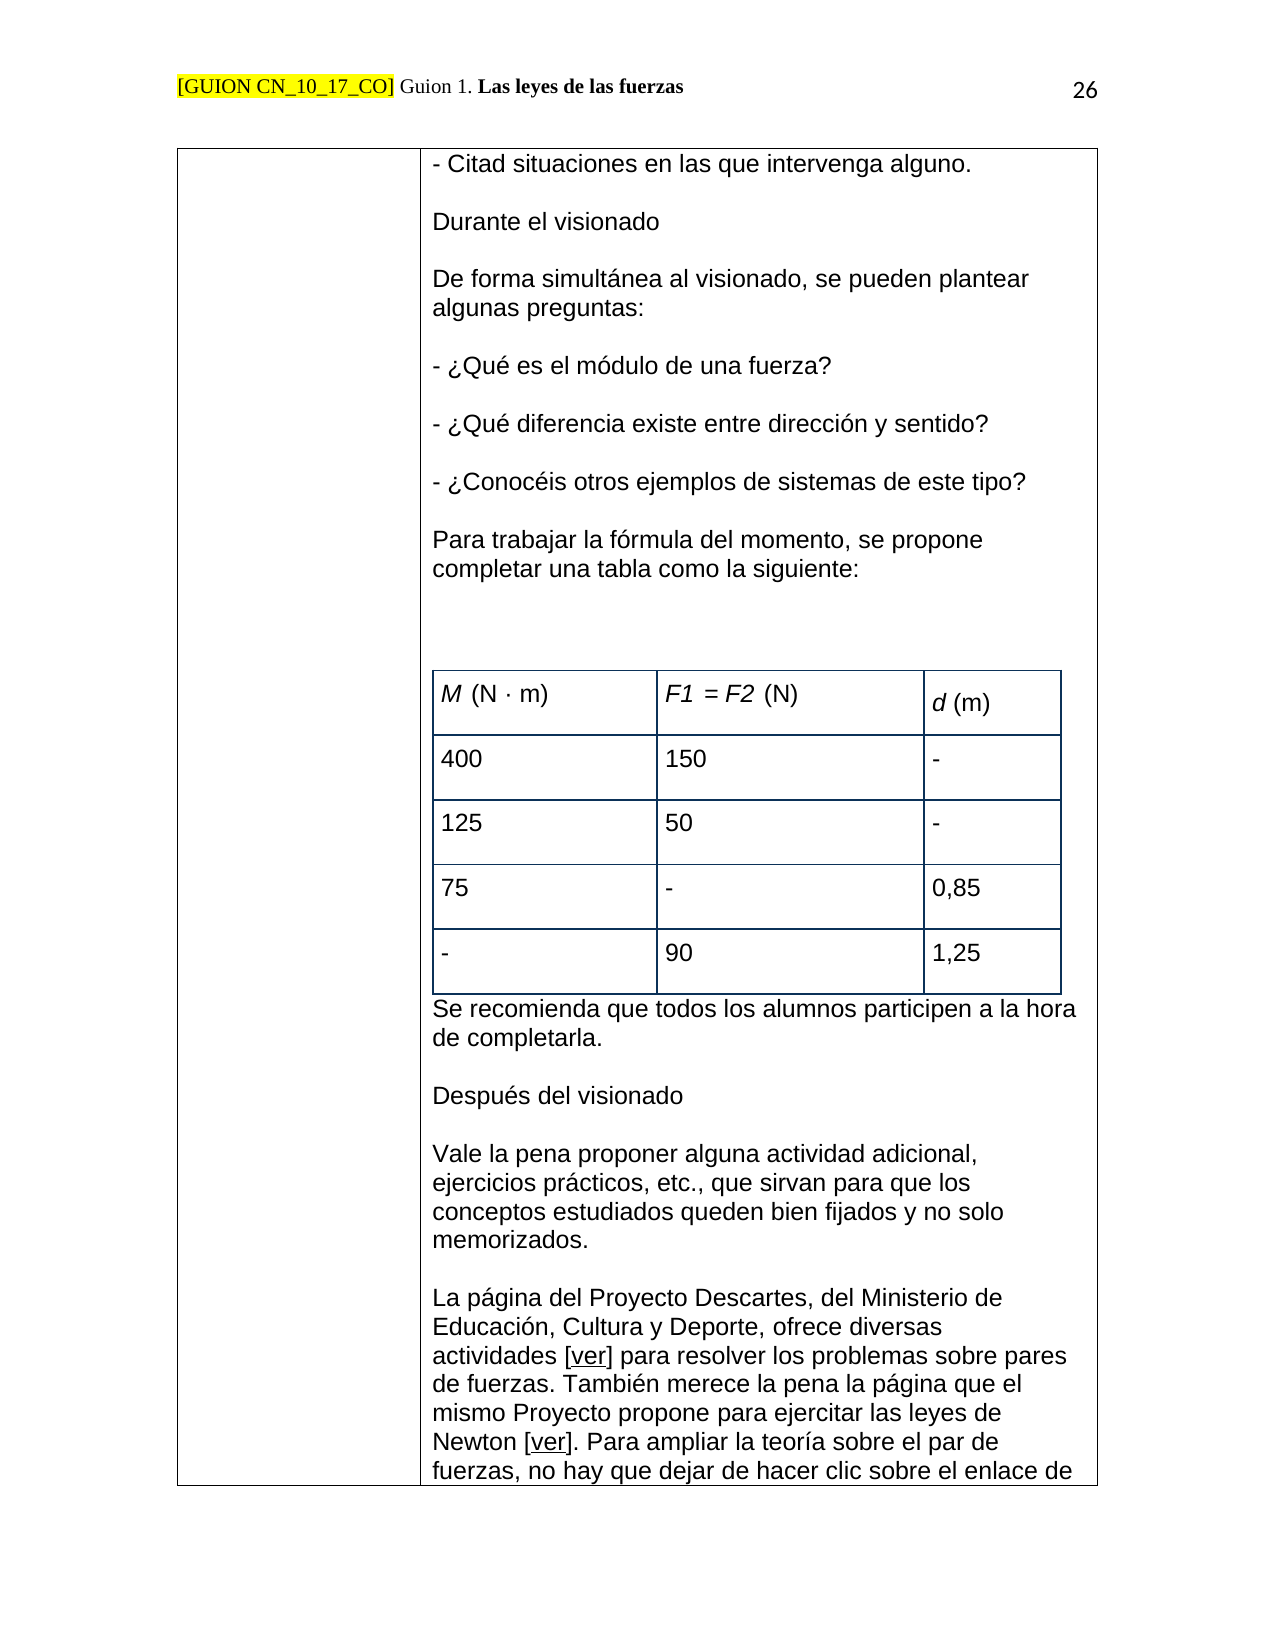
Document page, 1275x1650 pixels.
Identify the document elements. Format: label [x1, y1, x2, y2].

table_cell [421, 149, 1097, 1484]
table_cell [178, 149, 420, 1484]
